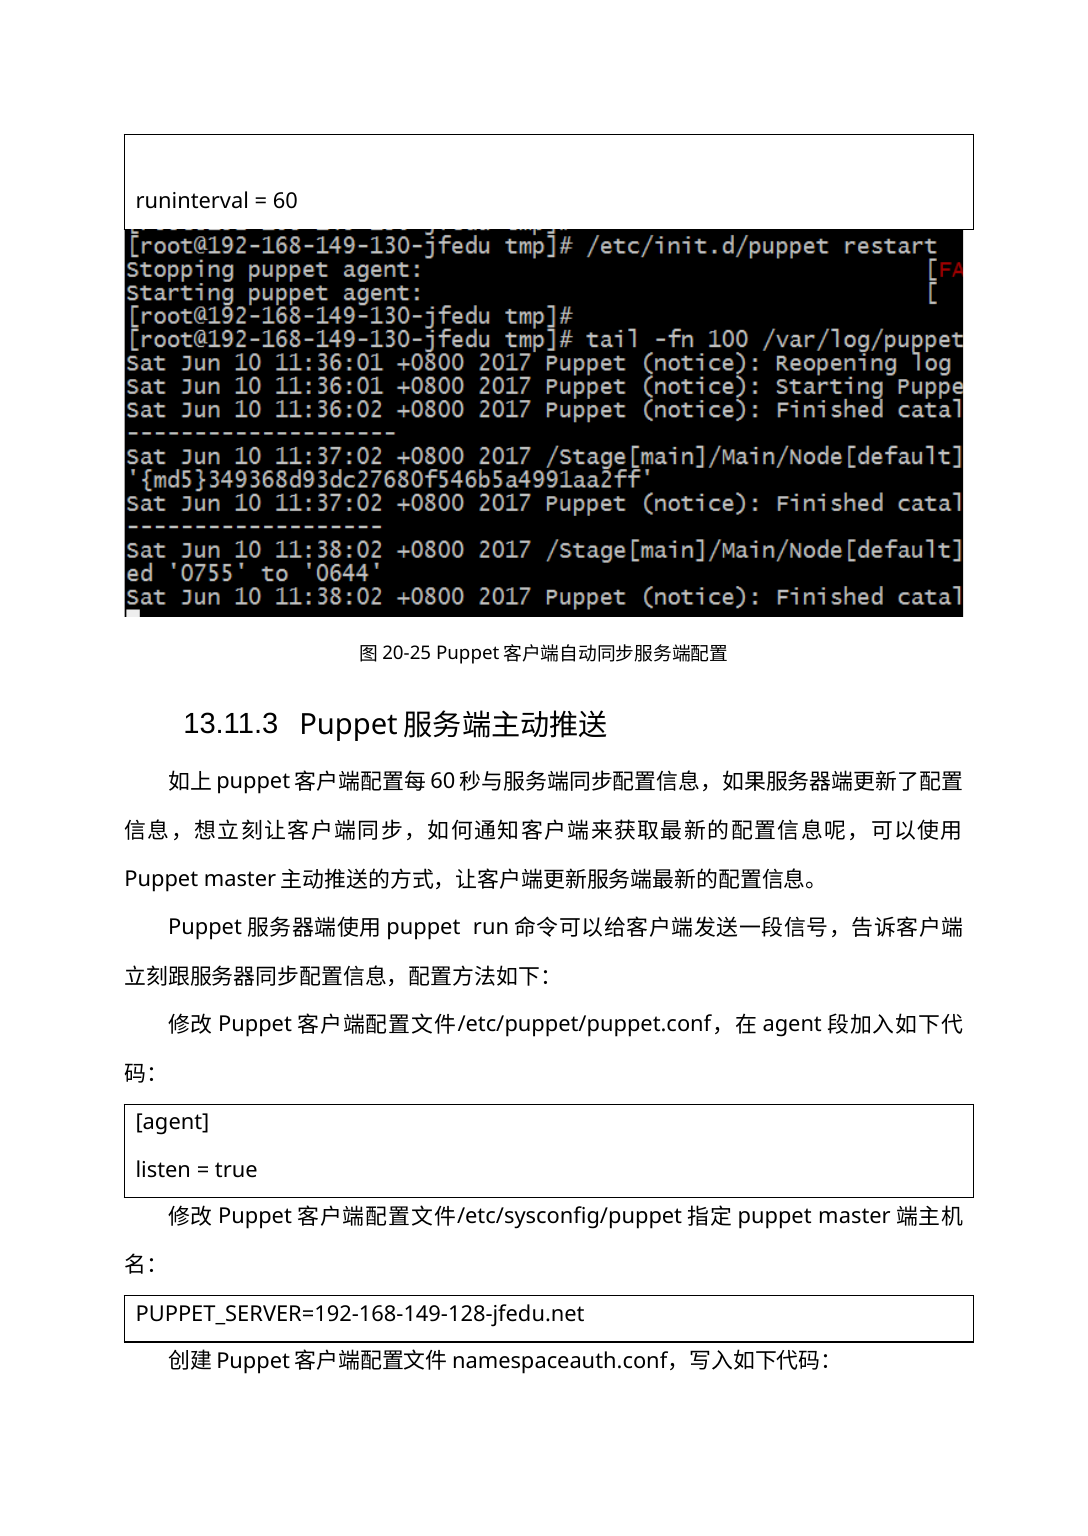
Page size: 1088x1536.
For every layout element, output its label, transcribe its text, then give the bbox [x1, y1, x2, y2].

table_header [agent] listen = true [125, 1105, 973, 1197]
text 创建Puppet客户端配置文件namespaceauth.conf，写入如下代码： [124, 1343, 963, 1375]
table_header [125, 135, 973, 229]
subtitle Puppet服务端主动推送 [183, 690, 963, 755]
text 修改Puppet客户端配置文件/etc/puppet/puppet.conf，在agent段加入如下代码： [124, 1007, 963, 1088]
table_header PUPPET_SERVER=192-168-149-128-jfedu.net [125, 1296, 973, 1341]
text 图20-25 Puppet客户端自动同步服务端配置 [124, 617, 963, 668]
text 如上puppet客户端配置每60秒与服务端同步配置信息，如果服务器端更新了配置信息，想立刻让客户端同步，如何通知客户端来获取最新的配置信息呢，可以使用Puppet master主动推送的方式，让客户端更新服务端最新的配置信息。 [124, 764, 963, 894]
text Puppet服务器端使用puppet run命令可以给客户端发送一段信号，告诉客户端立刻跟服务器同步配置信息，配置方法如下： [124, 909, 963, 991]
text 修改Puppet客户端配置文件/etc/sysconfig/puppet指定puppet master端主机名： [124, 1198, 963, 1279]
picture [124, 229, 964, 617]
